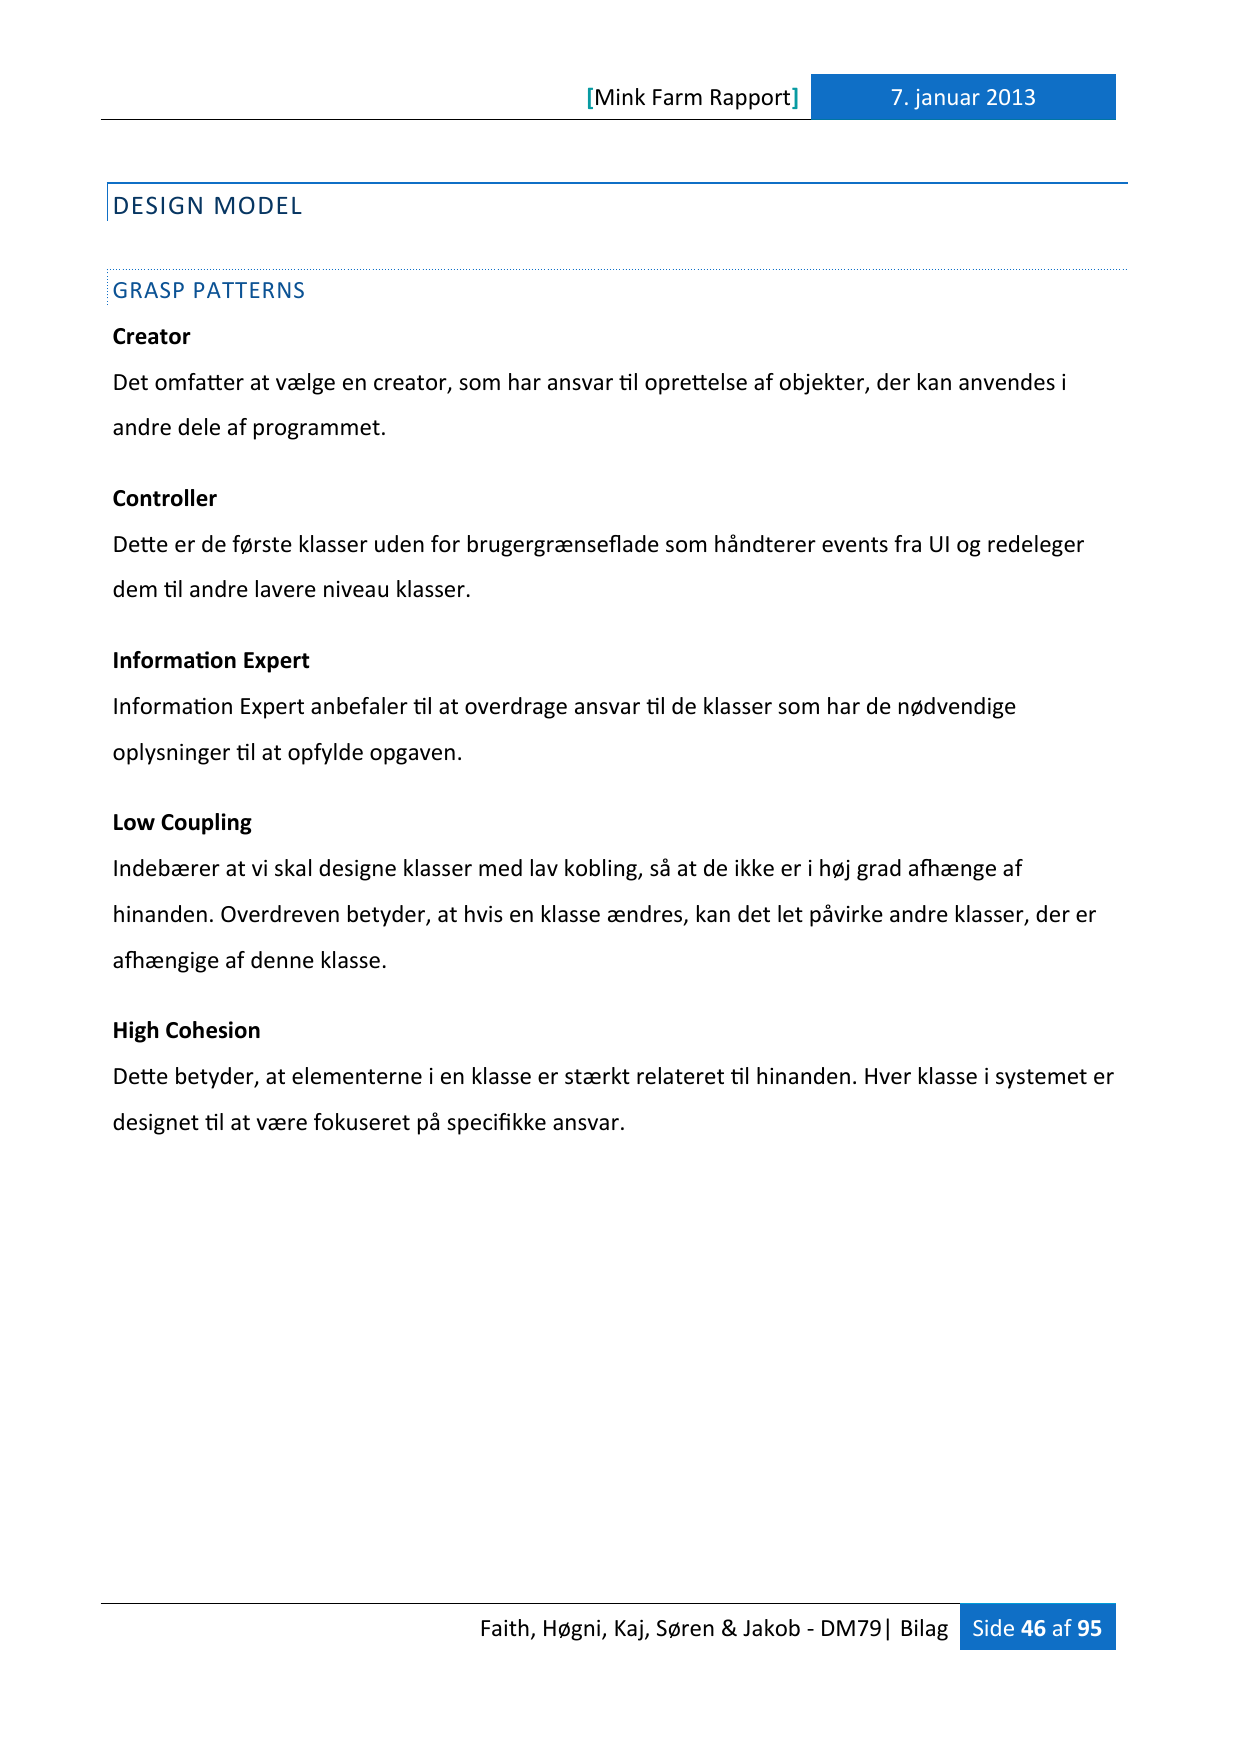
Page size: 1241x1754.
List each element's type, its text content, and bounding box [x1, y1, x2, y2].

text Indebærer at vi skal designe klasser med lav kobling, så at de ikke er i høj grad afhænge af hinanden. Overdreven betyder, at hvis en klasse ændres, kan det let påvirke andre klasser, der er afhængige af denne klasse. [112, 852, 1128, 974]
text Controller [112, 482, 1128, 513]
text Dette er de første klasser uden for brugergrænseflade som håndterer events fra UI og redeleger dem til andre lavere niveau klasser. [112, 528, 1128, 604]
text Det omfatter at vælge en creator, som har ansvar til oprettelse af objekter, der kan anvendes i andre dele af programmet. [112, 366, 1128, 442]
text High Cohesion [112, 1014, 1128, 1045]
text Dette betyder, at elementerne i en klasse er stærkt relateret til hinanden. Hver klasse i systemet er designet til at være fokuseret på specifikke ansvar. [112, 1060, 1128, 1136]
subtitle Design Model [108, 184, 1128, 221]
text Low Coupling [112, 807, 1128, 837]
subtitle GRASP PATTERNS [107, 268, 1128, 305]
text Information Expert [112, 644, 1128, 675]
text Creator [112, 320, 1128, 351]
text Information Expert anbefaler til at overdrage ansvar til de klasser som har de nødvendige oplysninger til at opfylde opgaven. [112, 690, 1128, 766]
